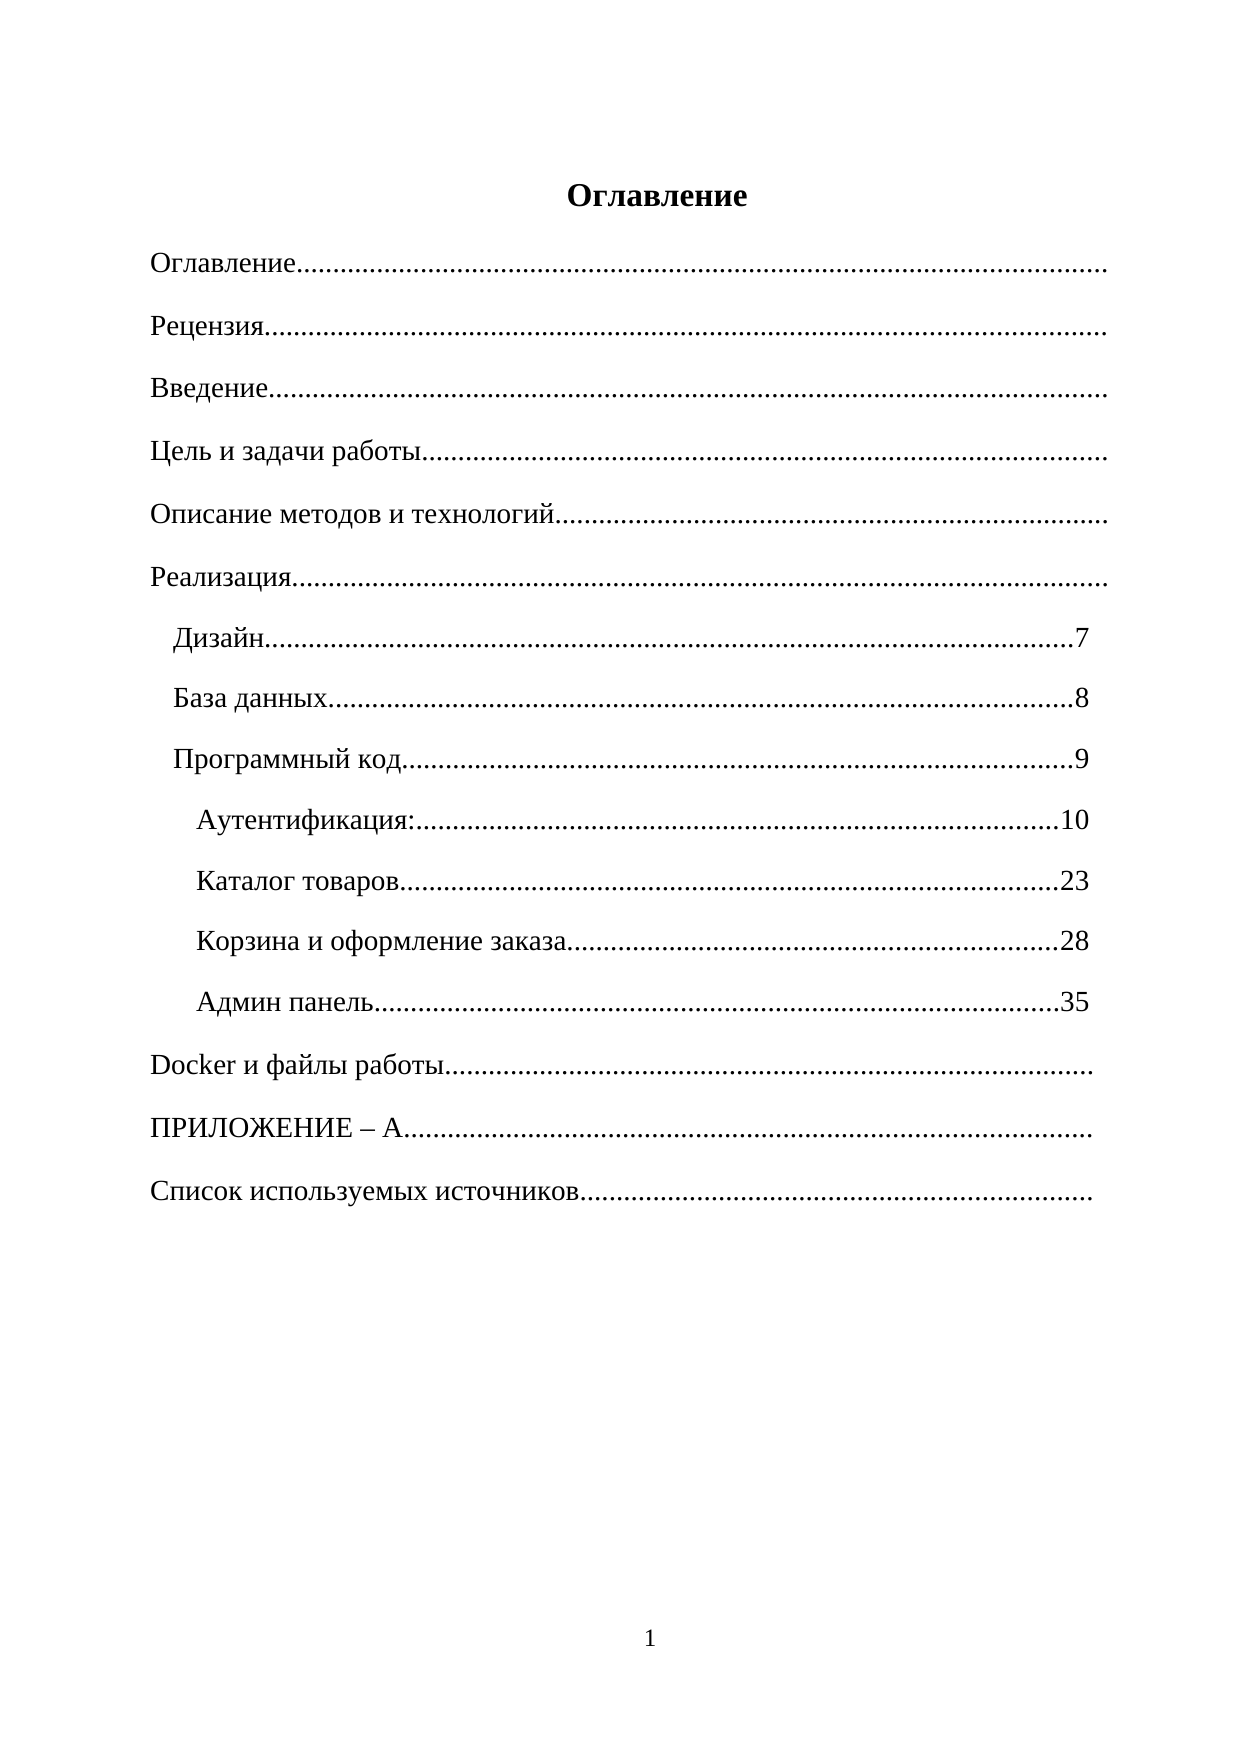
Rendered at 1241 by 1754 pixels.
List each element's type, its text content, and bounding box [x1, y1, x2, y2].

text Оглавление [150, 175, 1090, 213]
